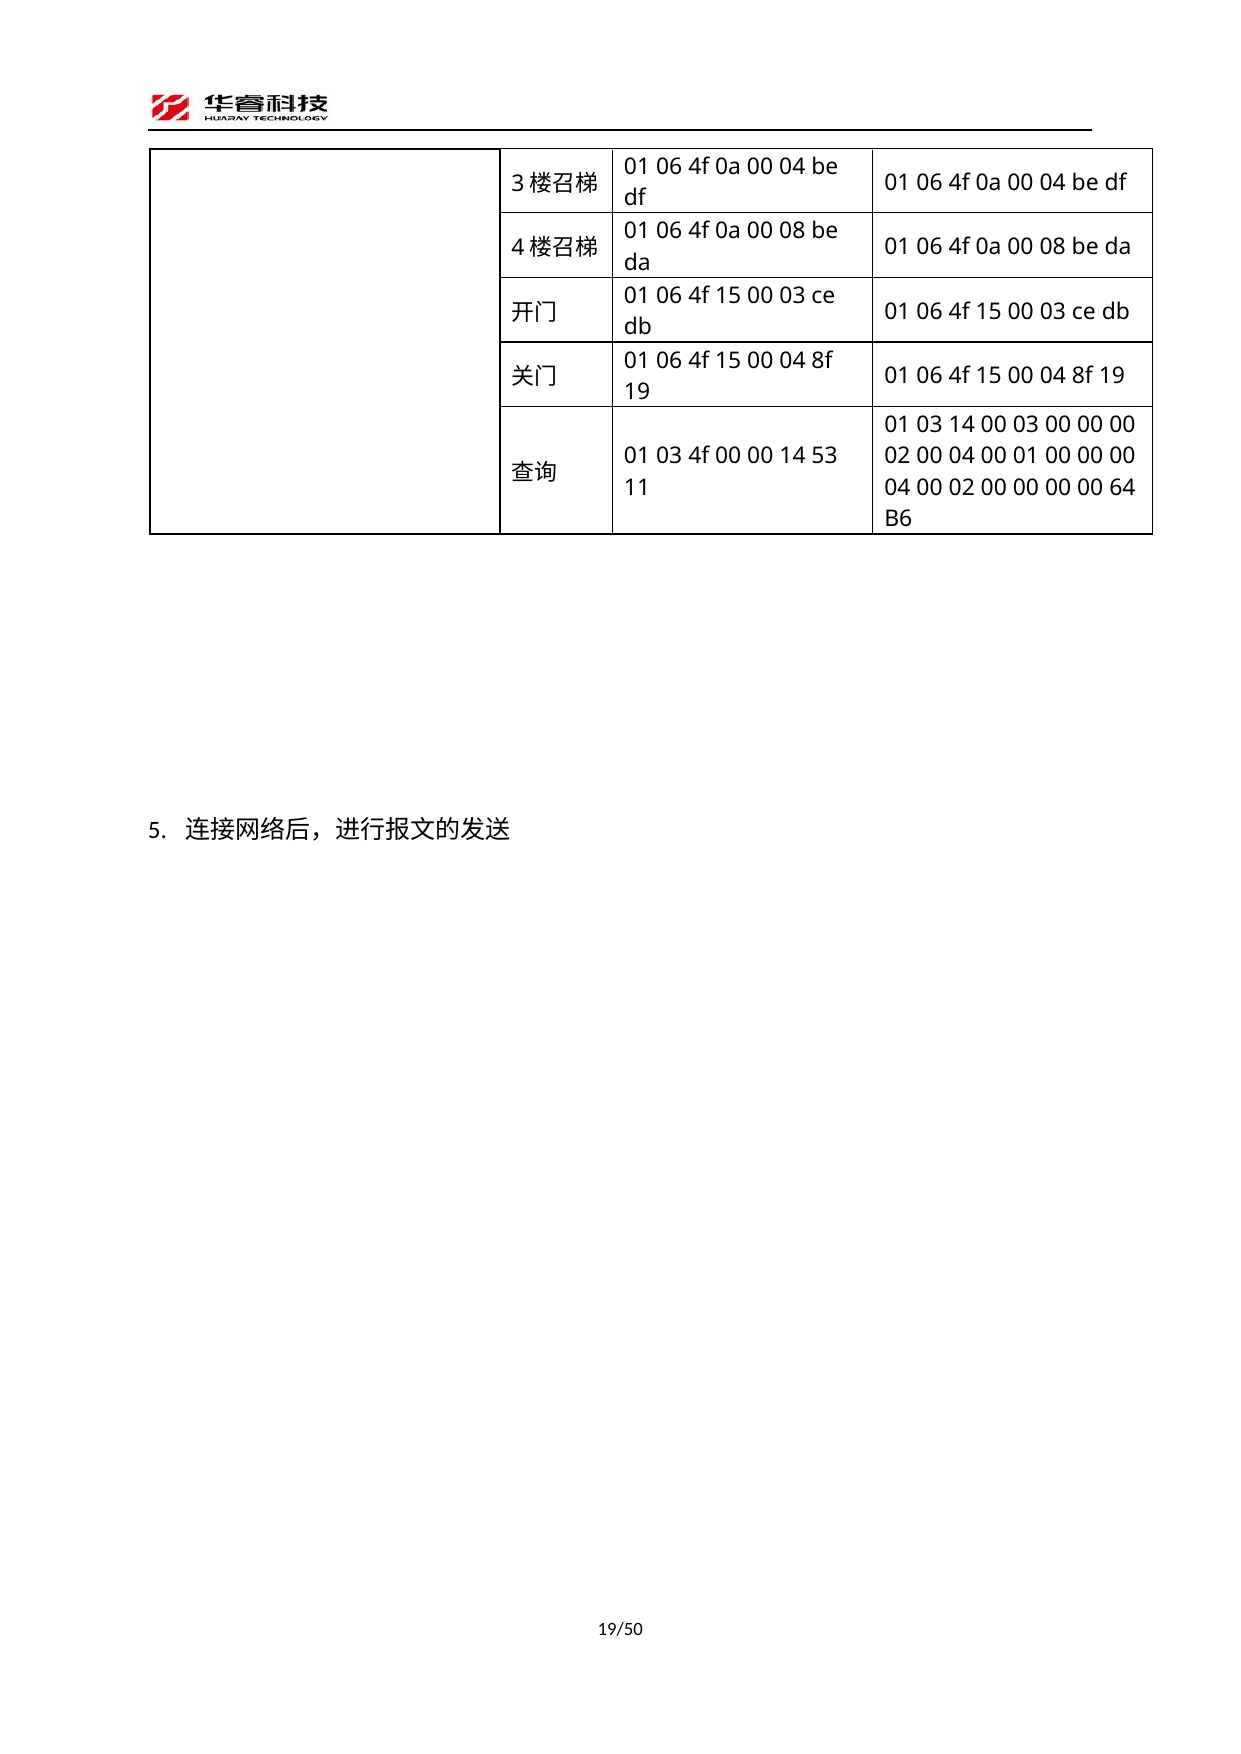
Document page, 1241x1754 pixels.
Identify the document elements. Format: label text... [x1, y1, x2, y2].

table_cell 关门 [501, 343, 612, 406]
picture [147, 88, 336, 127]
table_cell 01 06 4f 0a 00 08 be da [873, 213, 1152, 277]
table_cell 4楼召梯 [501, 213, 612, 277]
table_cell 01 06 4f 0a 00 04 be df [873, 149, 1152, 212]
table_cell 01 06 4f 0a 00 08 be da [613, 213, 872, 277]
list 连接网络后，进行报文的发送 [148, 809, 1092, 846]
table_cell 开门 [501, 278, 612, 341]
table_cell 01 06 4f 15 00 03 ce db [873, 278, 1152, 341]
table_cell 01 03 14 00 03 00 00 00 02 00 04 00 01 00 00 00 04 00 02 00 00 00 00 64 B6 [873, 407, 1152, 533]
table_cell 01 06 4f 15 00 04 8f 19 [613, 343, 872, 406]
table_cell 3楼召梯 [501, 149, 612, 212]
table_cell 01 06 4f 15 00 03 ce db [613, 278, 872, 341]
table_cell 01 06 4f 0a 00 04 be df [613, 149, 872, 212]
table_cell 查询 [501, 407, 612, 533]
table_cell 01 06 4f 15 00 04 8f 19 [873, 343, 1152, 406]
table_cell 01 03 4f 00 00 14 53 11 [613, 407, 872, 533]
